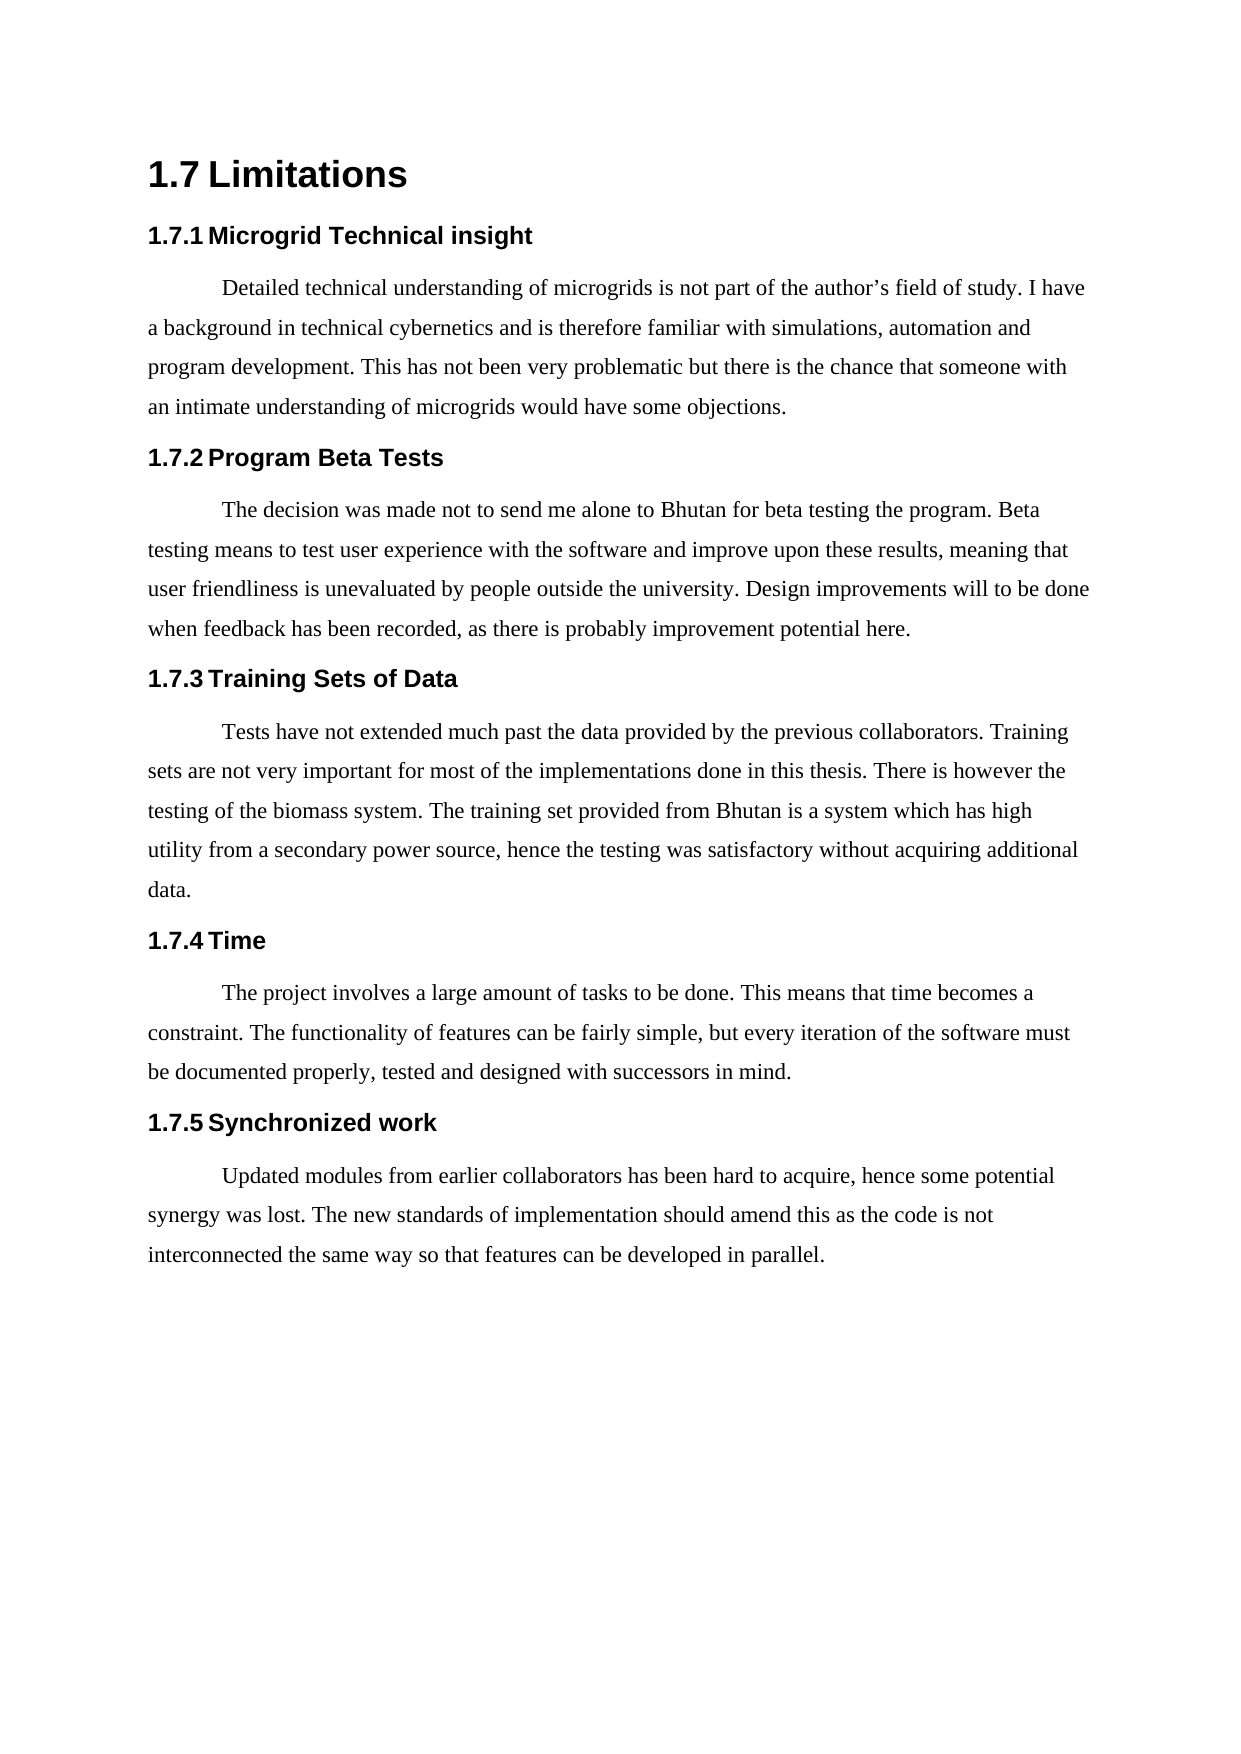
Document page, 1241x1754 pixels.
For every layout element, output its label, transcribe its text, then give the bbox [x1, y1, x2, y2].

text Updated modules from earlier collaborators has been hard to acquire, hence some potential synergy was lost. The new standards of implementation should amend this as the code is not interconnected the same way so that features can be developed in parallel. [148, 1162, 1092, 1267]
subtitle Program Beta Tests [148, 443, 1092, 471]
text Tests have not extended much past the data provided by the previous collaborators. Training sets are not very important for most of the implementations done in this thesis. There is however the testing of the biomass system. The training set provided from Bhutan is a system which has high utility from a secondary power source, hence the testing was satisfactory without acquiring additional data. [148, 718, 1092, 902]
subtitle Training Sets of Data [148, 664, 1092, 693]
text The decision was made not to send me alone to Bhutan for beta testing the program. Beta testing means to test user experience with the software and improve upon these results, meaning that user friendliness is unevaluated by people outside the university. Design improvements will to be done when feedback has been recorded, as there is probably improvement potential here. [148, 496, 1092, 641]
text Detailed technical understanding of microgrids is not part of the author’s field of study. I have a background in technical cybernetics and is therefore familiar with simulations, automation and program development. This has not been very problematic but there is the chance that someone with an intimate understanding of microgrids would have some objections. [148, 274, 1092, 419]
subtitle Synchronized work [148, 1108, 1092, 1137]
subtitle Limitations [148, 152, 1092, 195]
text The project involves a large amount of tasks to be done. This means that time becomes a constraint. The functionality of features can be fairly simple, but every iteration of the software must be documented properly, tested and designed with successors in mind. [148, 979, 1092, 1085]
subtitle Time [148, 926, 1092, 954]
subtitle Microgrid Technical insight [148, 221, 1092, 249]
